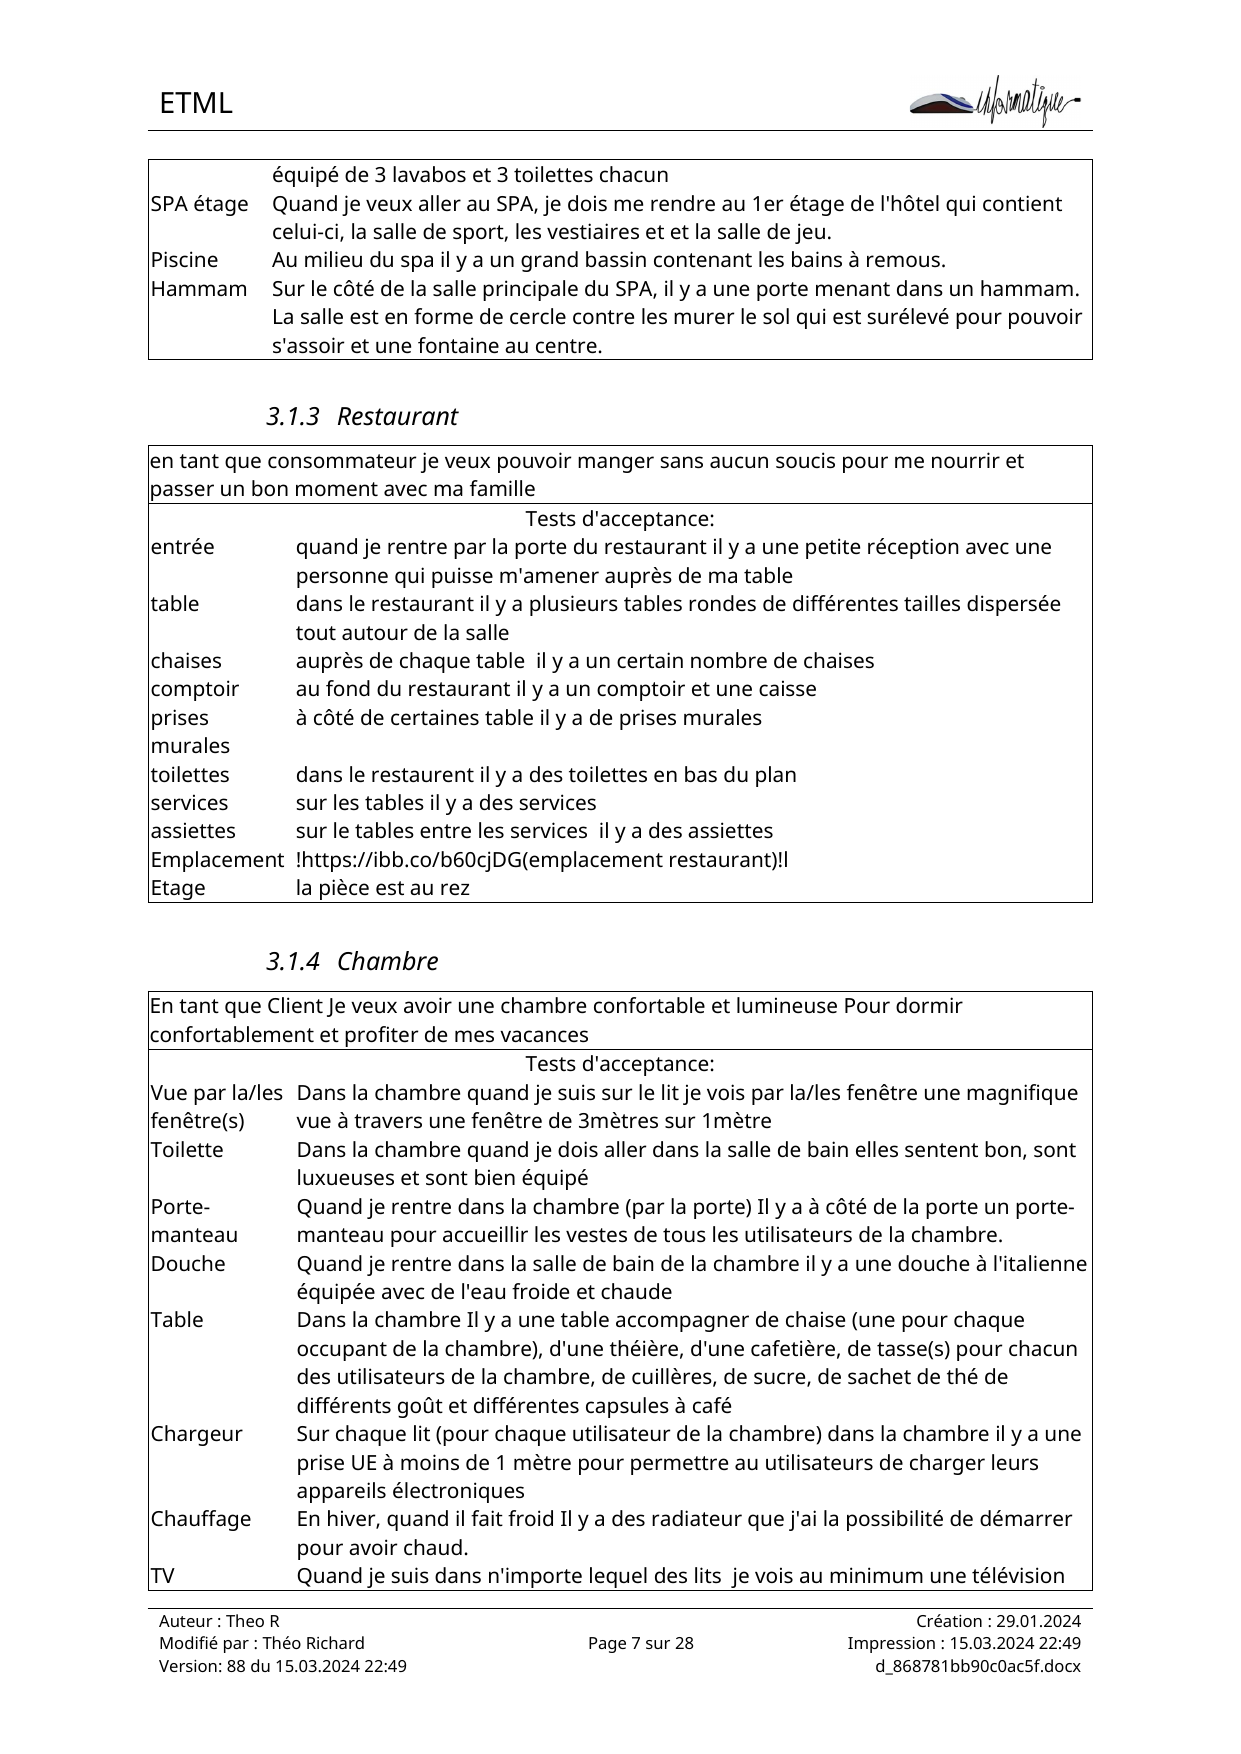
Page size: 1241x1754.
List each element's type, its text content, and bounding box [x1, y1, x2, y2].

table_header en tant que consommateur je veux pouvoir manger sans aucun soucis pour me nourrir et passer un bon moment avec ma famille [149, 446, 1092, 503]
table_cell Tests d'acceptance: [149, 160, 1092, 359]
picture [909, 75, 1082, 128]
table_cell Tests d'acceptance: [149, 504, 1092, 902]
subtitle Restaurant [266, 398, 1092, 432]
table_header En tant que Client Je veux avoir une chambre confortable et lumineuse Pour dormir confortablement et profiter de mes vacances [149, 992, 1092, 1048]
table_cell Tests d'acceptance: [149, 1050, 1092, 1590]
subtitle Chambre [266, 944, 1092, 978]
